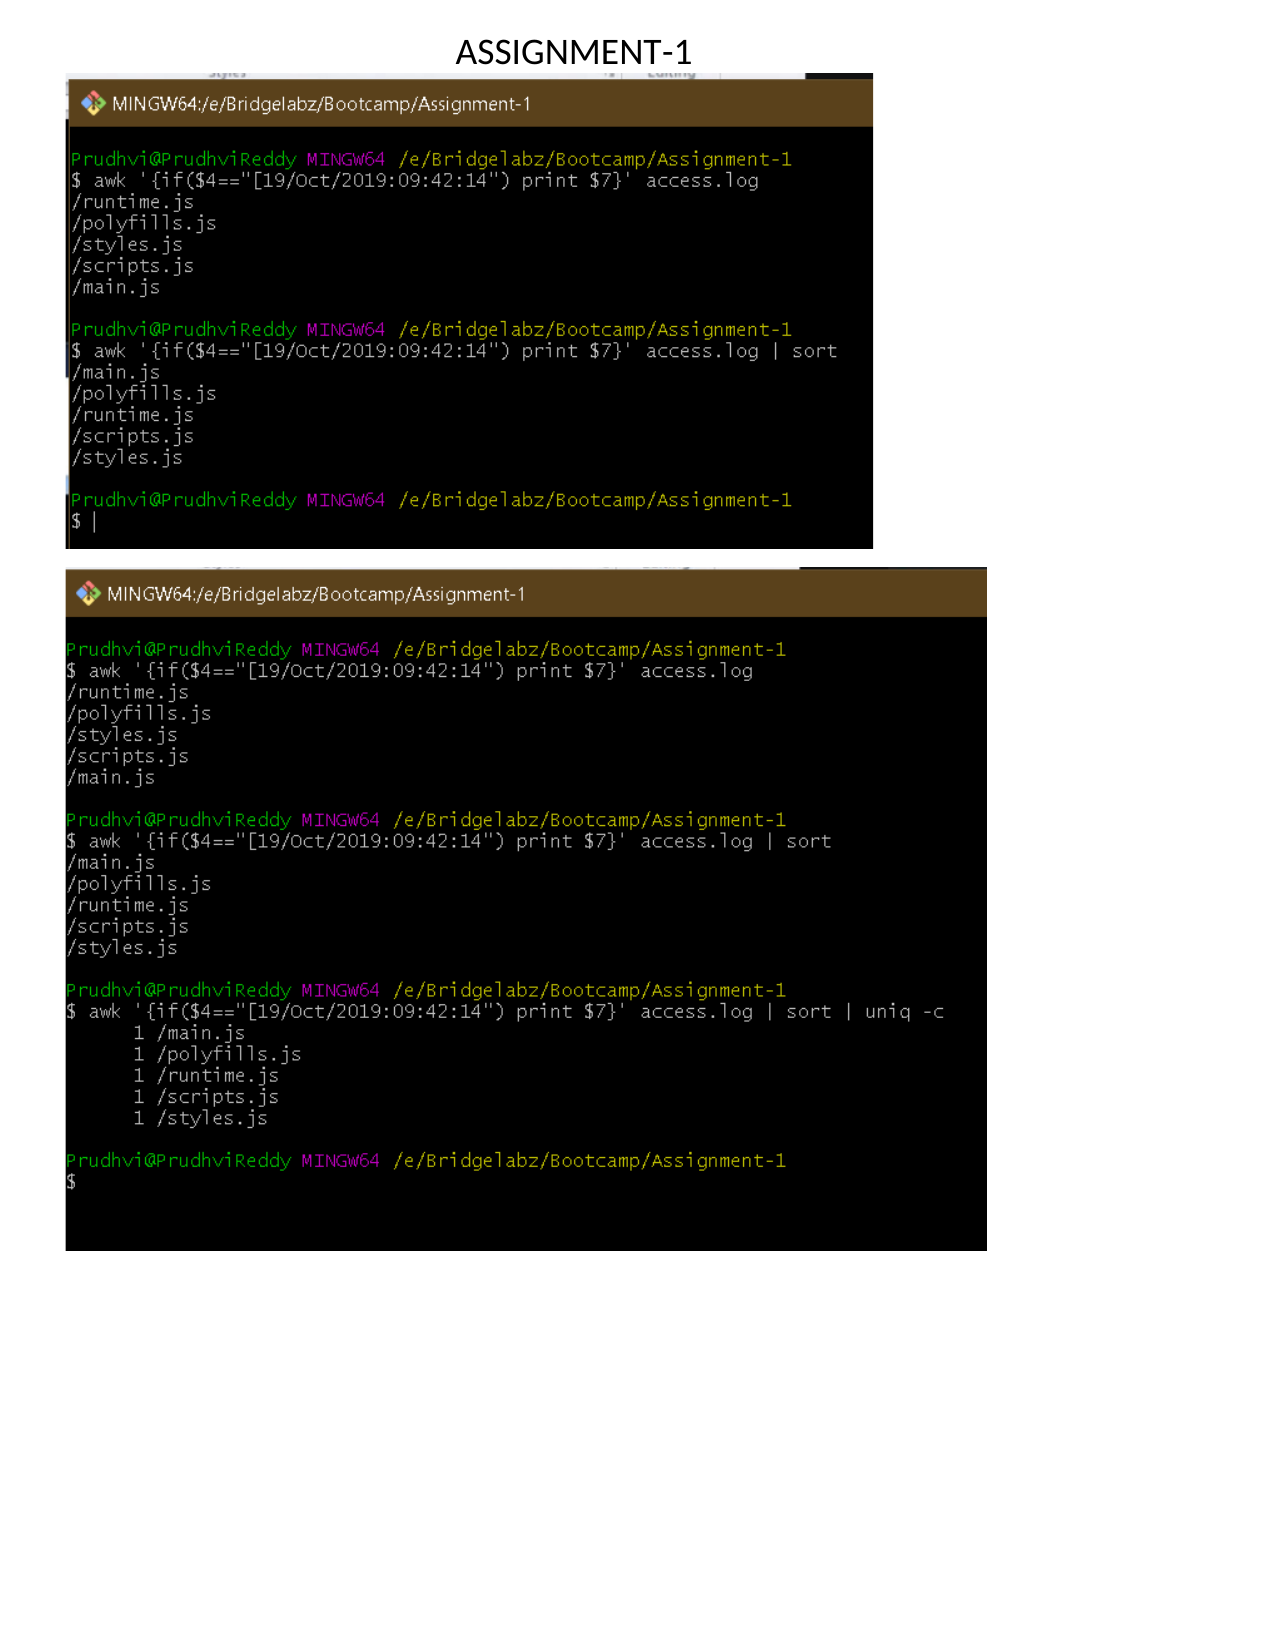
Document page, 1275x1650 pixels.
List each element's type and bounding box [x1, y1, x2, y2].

picture [65, 73, 874, 549]
picture [65, 567, 987, 1251]
